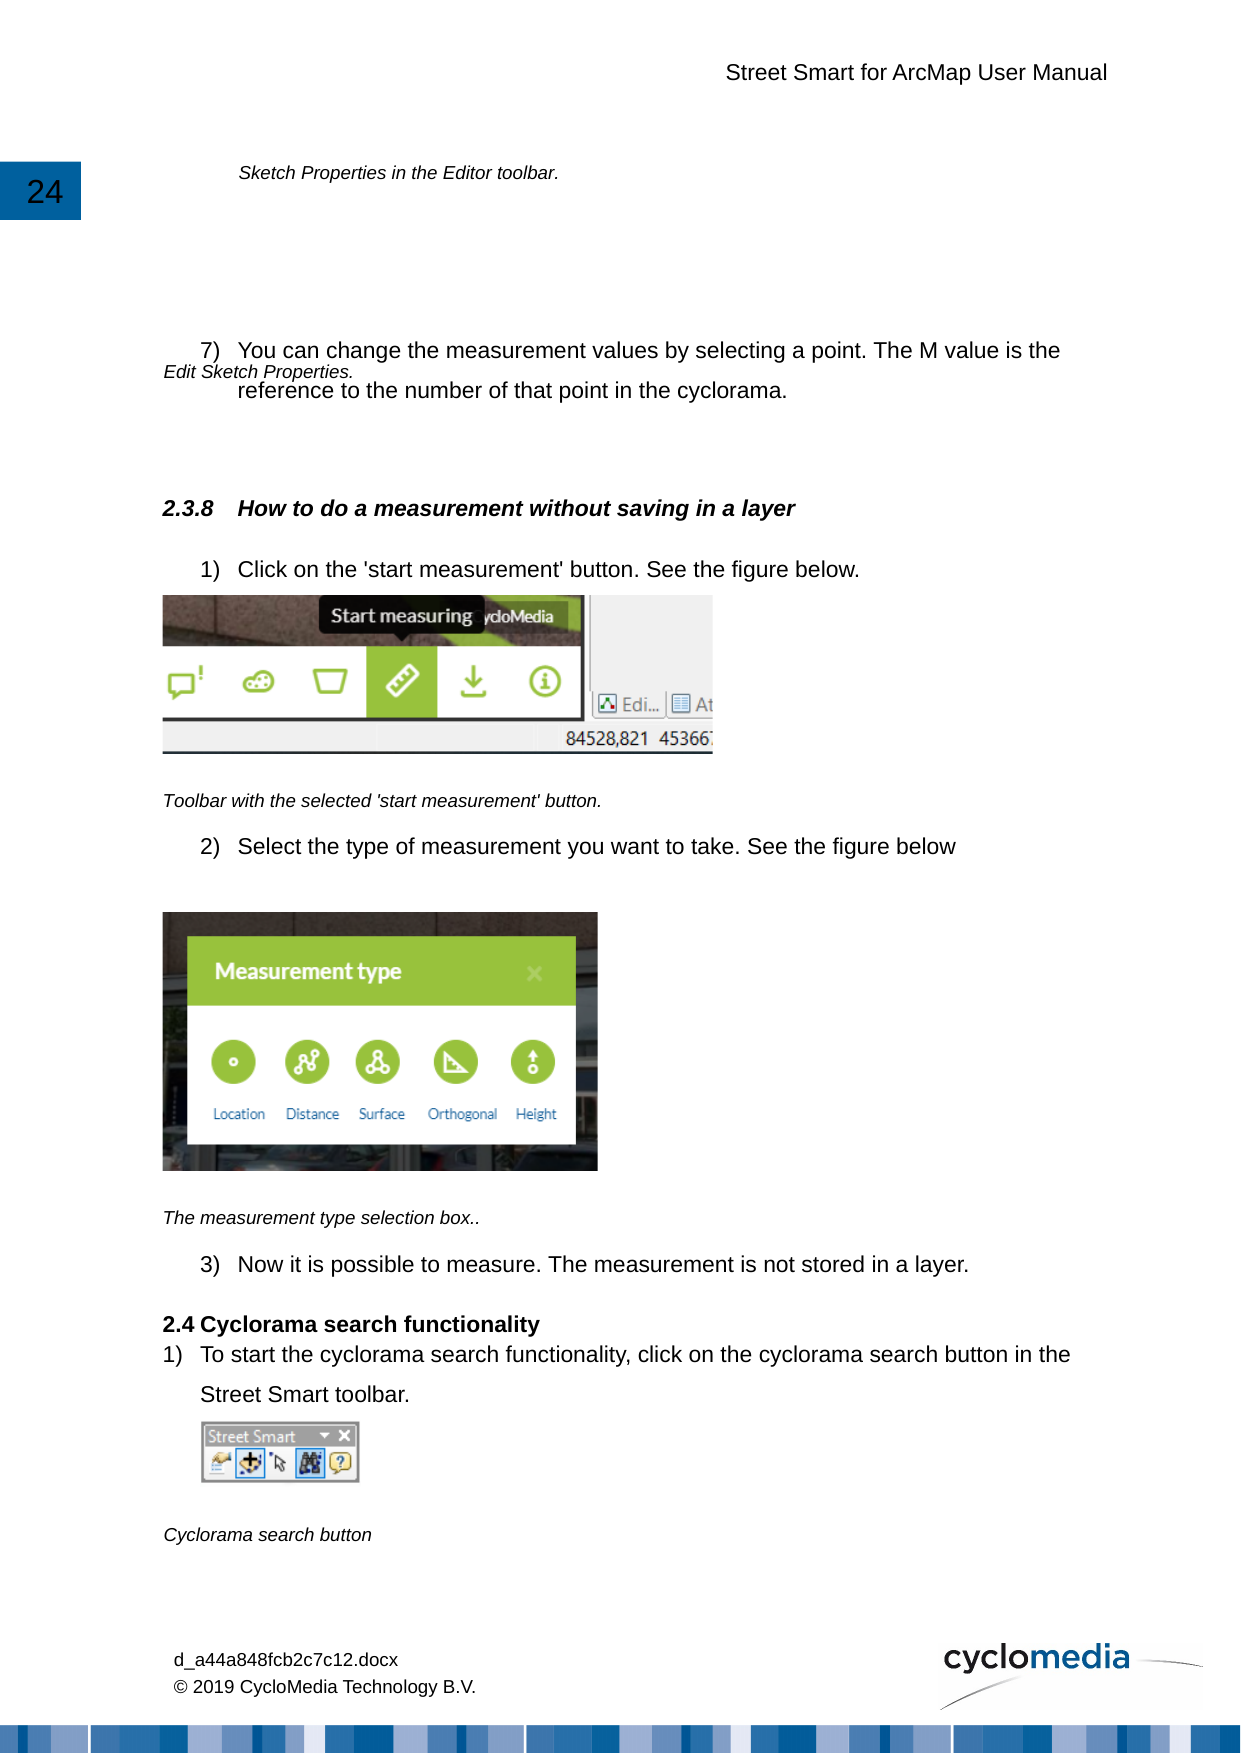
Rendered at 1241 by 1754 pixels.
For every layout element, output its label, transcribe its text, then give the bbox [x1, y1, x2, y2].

picture [937, 1643, 1203, 1710]
list Click on the 'start measurement' button. See the figure below. [200, 556, 1107, 582]
picture [200, 1420, 361, 1487]
picture [162, 595, 713, 754]
list To start the cyclorama search functionality, click on the cyclorama search button in the Street Smart toolbar. [162, 1341, 1107, 1407]
subtitle How to do a measurement without saving in a layer [162, 495, 1107, 522]
list You can change the measurement values by selecting a point. The M value is the reference to the number of that point in the cyclorama. [200, 337, 1107, 461]
picture [162, 912, 598, 1171]
picture [0, 1725, 1241, 1753]
list Now it is possible to measure. The measurement is not stored in a layer. [200, 1251, 1107, 1277]
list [200, 138, 1107, 324]
subtitle Cyclorama search functionality [162, 1311, 1107, 1337]
list Select the type of measurement you want to take. See the figure below [200, 833, 1107, 860]
